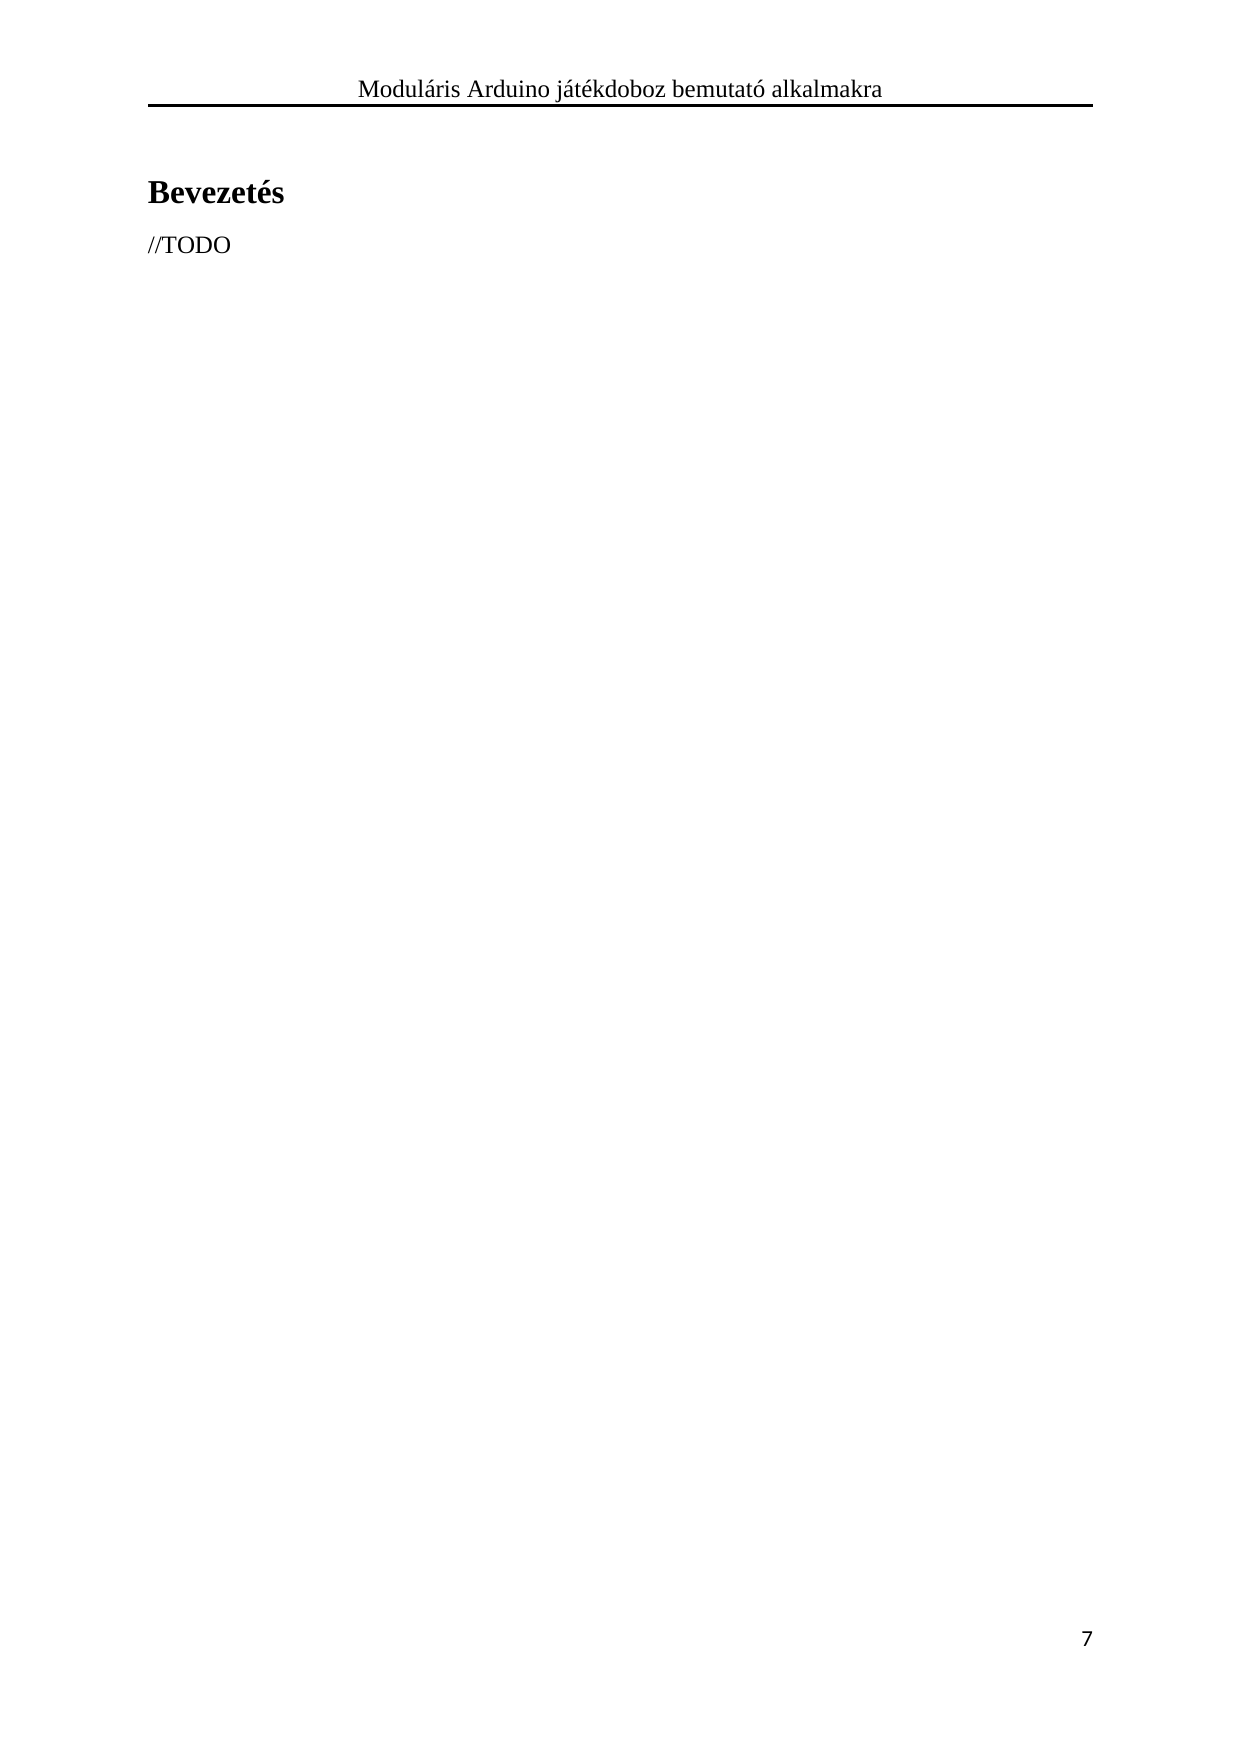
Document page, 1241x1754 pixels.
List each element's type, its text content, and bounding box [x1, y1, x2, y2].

text //TODO [148, 230, 1093, 259]
subtitle Bevezetés [148, 173, 1093, 211]
